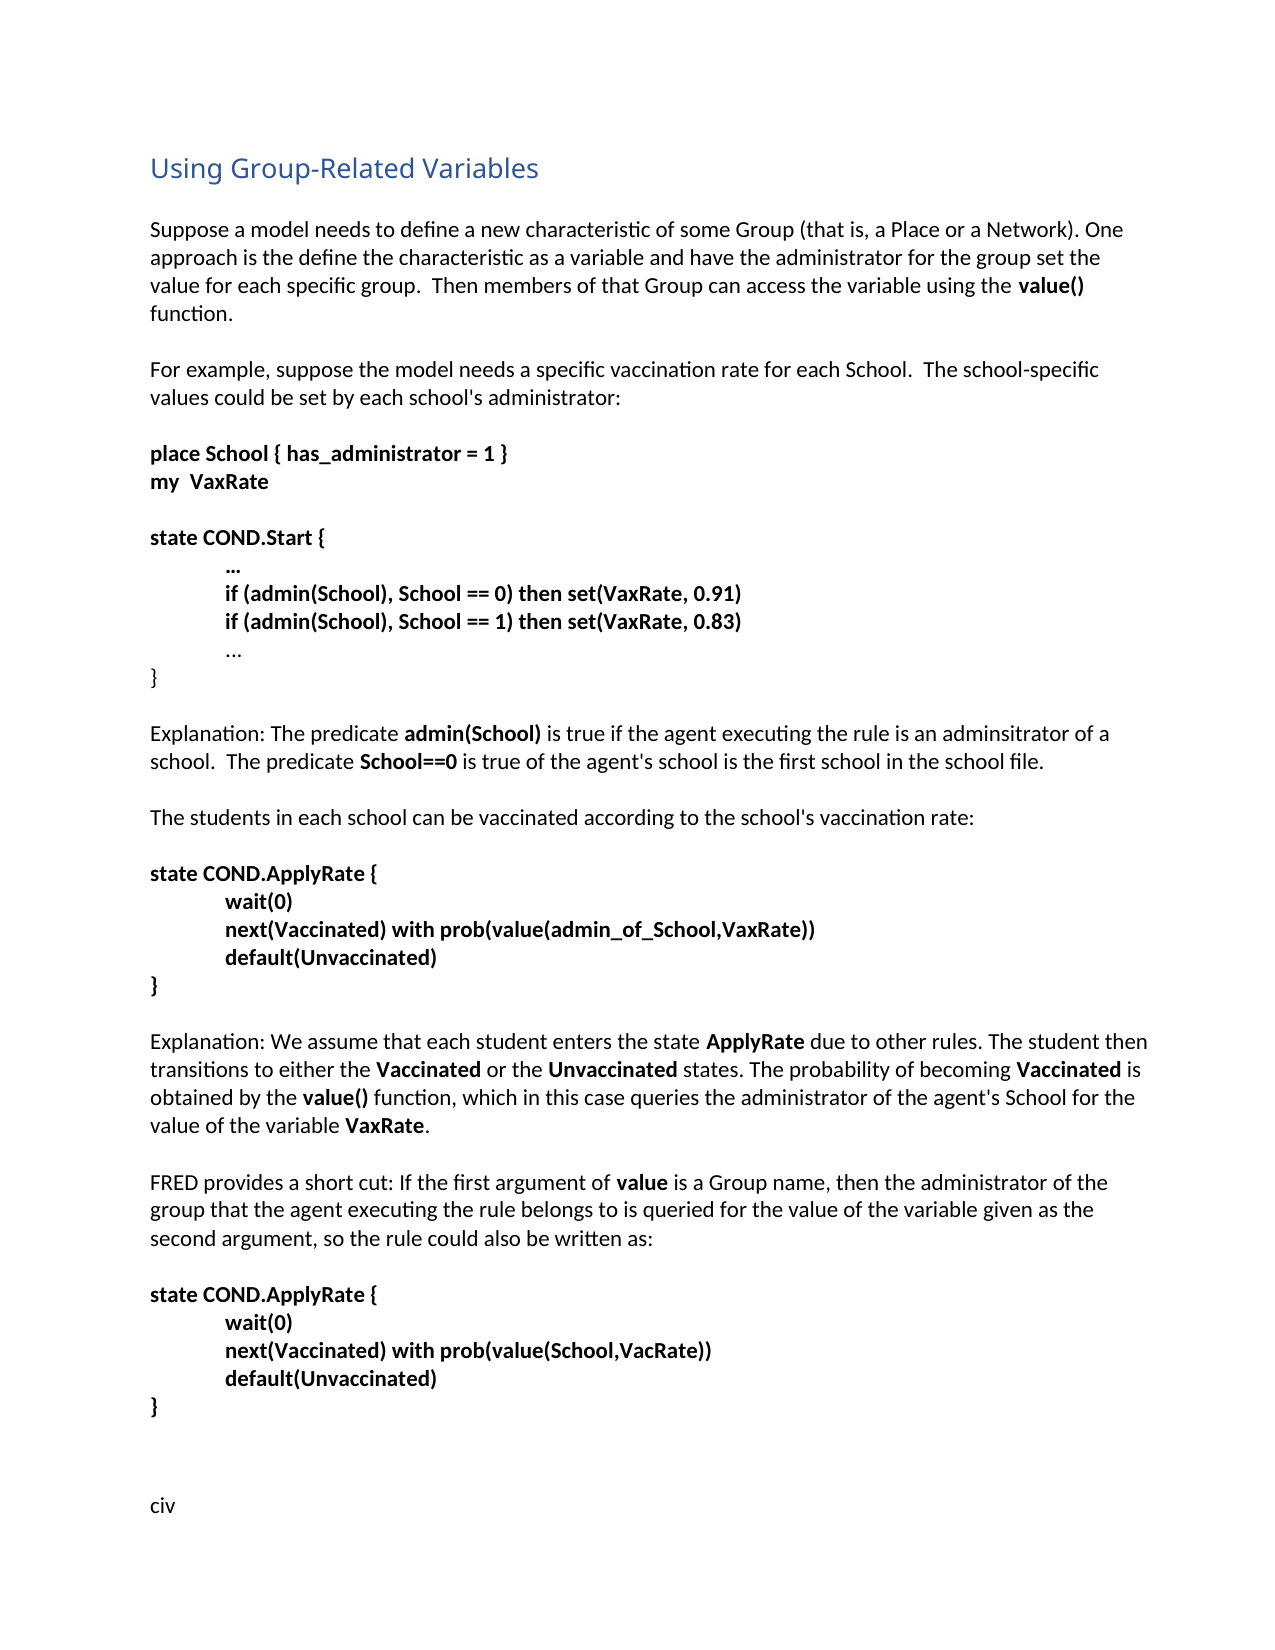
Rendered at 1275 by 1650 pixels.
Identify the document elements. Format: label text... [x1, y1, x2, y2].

text if (admin(School), School == 0) then set(VaxRate, 0.91) [150, 579, 1155, 607]
text Explanation: We assume that each student enters the state ApplyRate due to other rules. The student then transitions to either the Vaccinated or the Unvaccinated states. The probability of becoming Vaccinated is obtained by the value() function, which in this case queries the administrator of the agent's School for the value of the variable VaxRate. [150, 1027, 1155, 1139]
text state COND.ApplyRate { [150, 859, 1155, 887]
text FRED provides a short cut: If the first argument of value is a Group name, then the administrator of the group that the agent executing the rule belongs to is queried for the value of the variable given as the second argument, so the rule could also be written as: [150, 1168, 1155, 1252]
text Suppose a model needs to define a new characteristic of some Group (that is, a Place or a Network). One approach is the define the characteristic as a variable and have the administrator for the group set the value for each specific group. Then members of that Group can access the variable using the value() function. [150, 215, 1155, 327]
text The students in each school can be vaccinated according to the school's vaccination rate: [150, 803, 1155, 831]
text } [150, 1392, 1155, 1420]
text if (admin(School), School == 1) then set(VaxRate, 0.83) [150, 607, 1155, 635]
text } [150, 663, 1155, 691]
text wait(0) [150, 1308, 1155, 1336]
text … [150, 551, 1155, 579]
text next(Vaccinated) with prob(value(admin_of_School,VaxRate)) [150, 915, 1155, 943]
text } [150, 971, 1155, 999]
subtitle Using Group-Related Variables [150, 150, 1155, 187]
text Explanation: The predicate admin(School) is true if the agent executing the rule is an adminsitrator of a school. The predicate School==0 is true of the agent's school is the first school in the school file. [150, 719, 1155, 775]
text next(Vaccinated) with prob(value(School,VacRate)) [150, 1336, 1155, 1364]
text default(Unvaccinated) [150, 943, 1155, 971]
text place School { has_administrator = 1 } [150, 439, 1155, 467]
text state COND.ApplyRate { [150, 1280, 1155, 1308]
text For example, suppose the model needs a specific vaccination rate for each School. The school-specific values could be set by each school's administrator: [150, 355, 1155, 411]
text state COND.Start { [150, 523, 1155, 551]
text ... [150, 635, 1155, 663]
text default(Unvaccinated) [150, 1364, 1155, 1392]
text my VaxRate [150, 467, 1155, 495]
text wait(0) [150, 887, 1155, 915]
